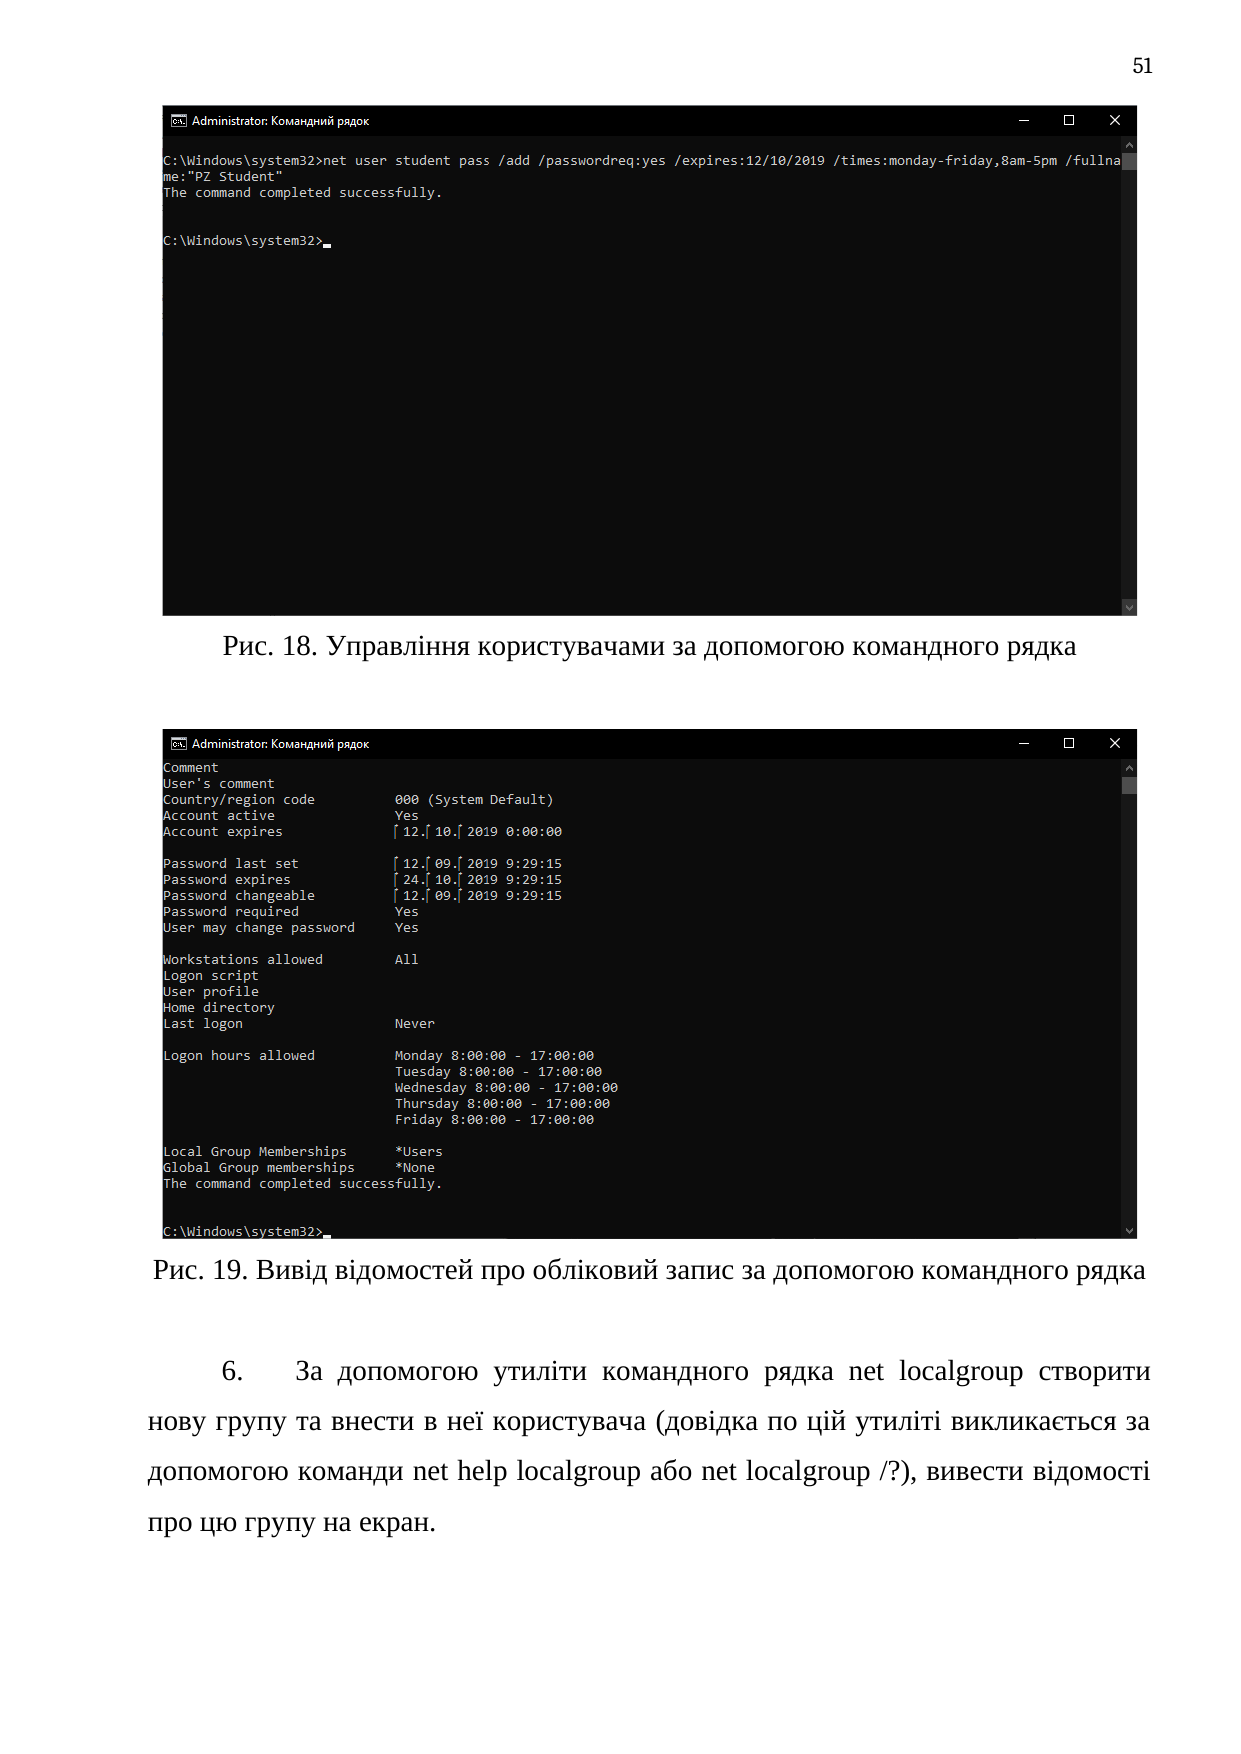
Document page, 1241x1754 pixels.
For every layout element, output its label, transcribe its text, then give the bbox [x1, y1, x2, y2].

list Рис. 18. Управління користувачами за допомогою командного рядка [148, 628, 1152, 662]
picture [162, 729, 1138, 1239]
picture [162, 105, 1138, 616]
list Рис. 19. Вивід відомостей про обліковий запис за допомогою командного рядка [148, 1252, 1152, 1286]
list За допомогою утиліти командного рядка net localgroup створити нову групу та внести в неї користувача (довідка по цій утиліті викликається за допомогою команди net help localgroup або net localgroup /?), вивести відомості про цю групу на екран. [148, 1353, 1152, 1537]
